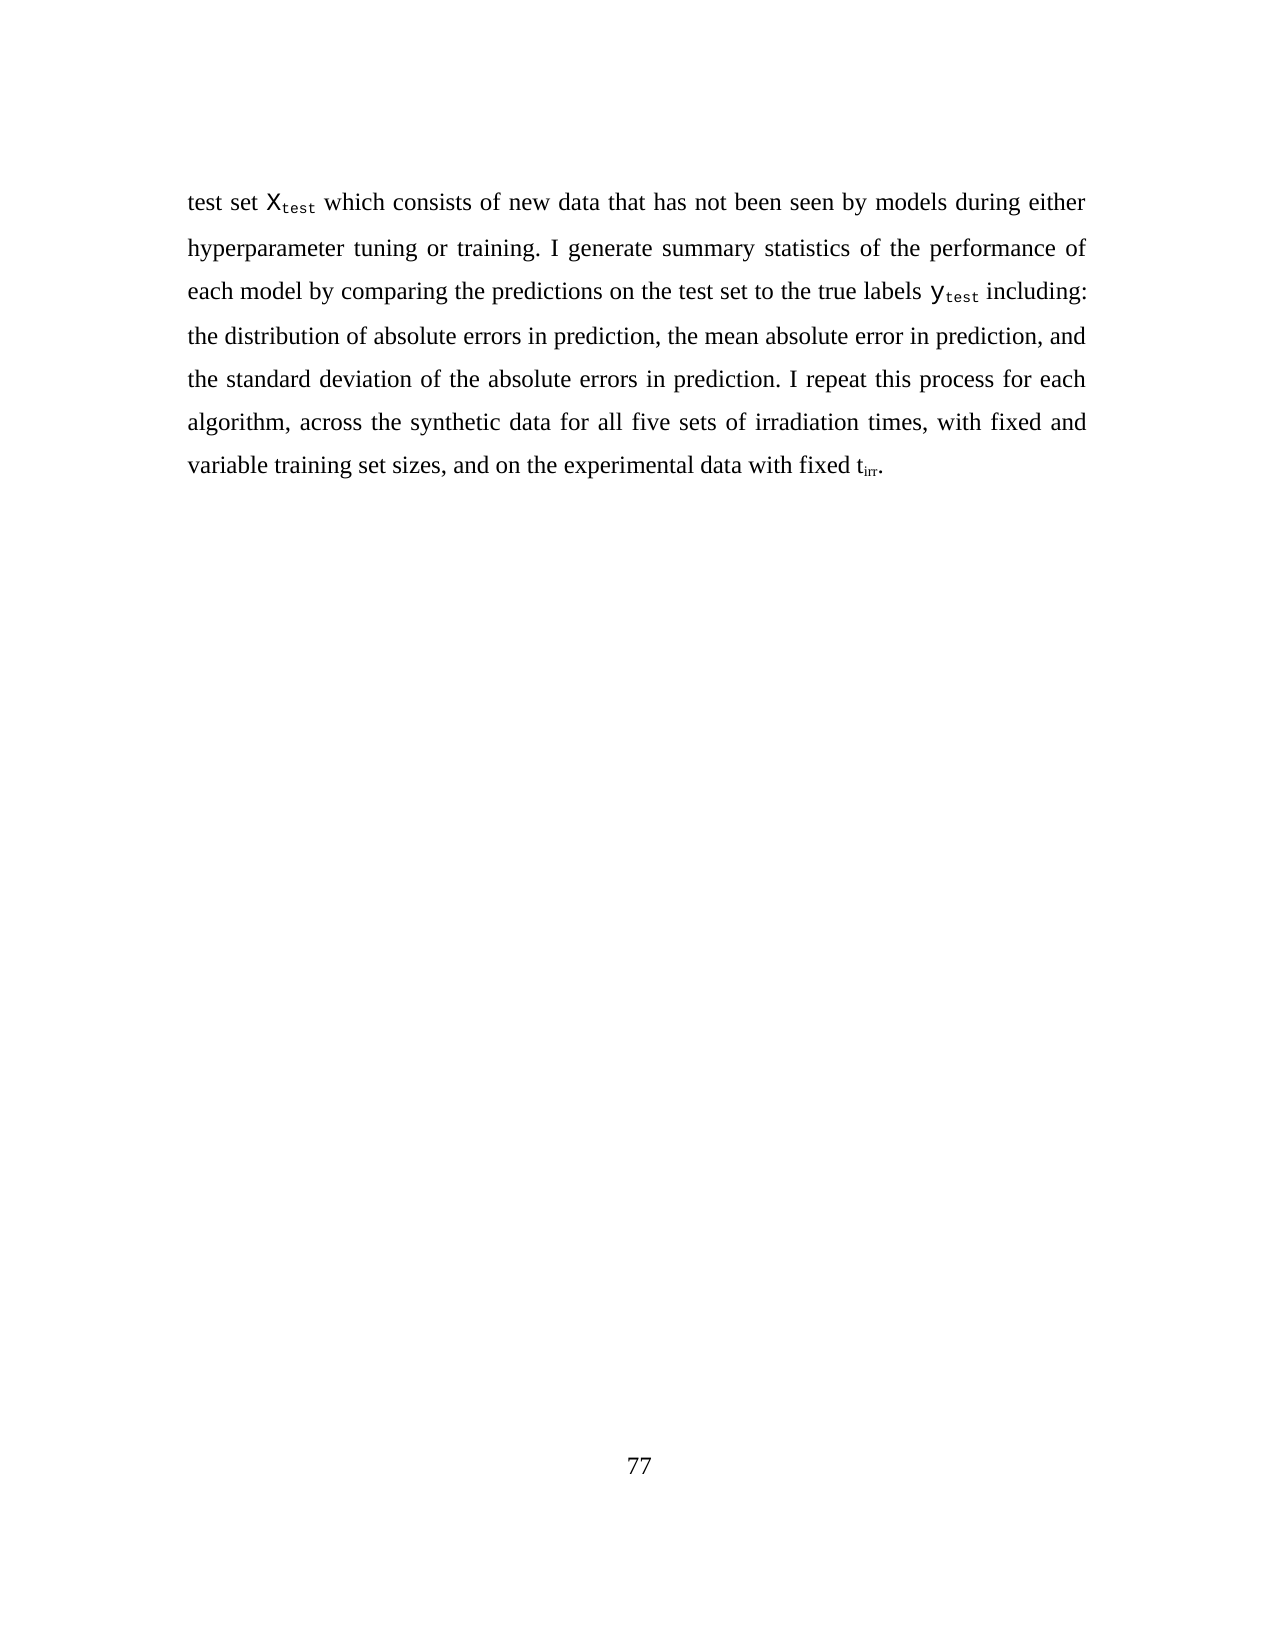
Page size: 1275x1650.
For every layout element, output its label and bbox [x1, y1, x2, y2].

text [187, 187, 1087, 479]
